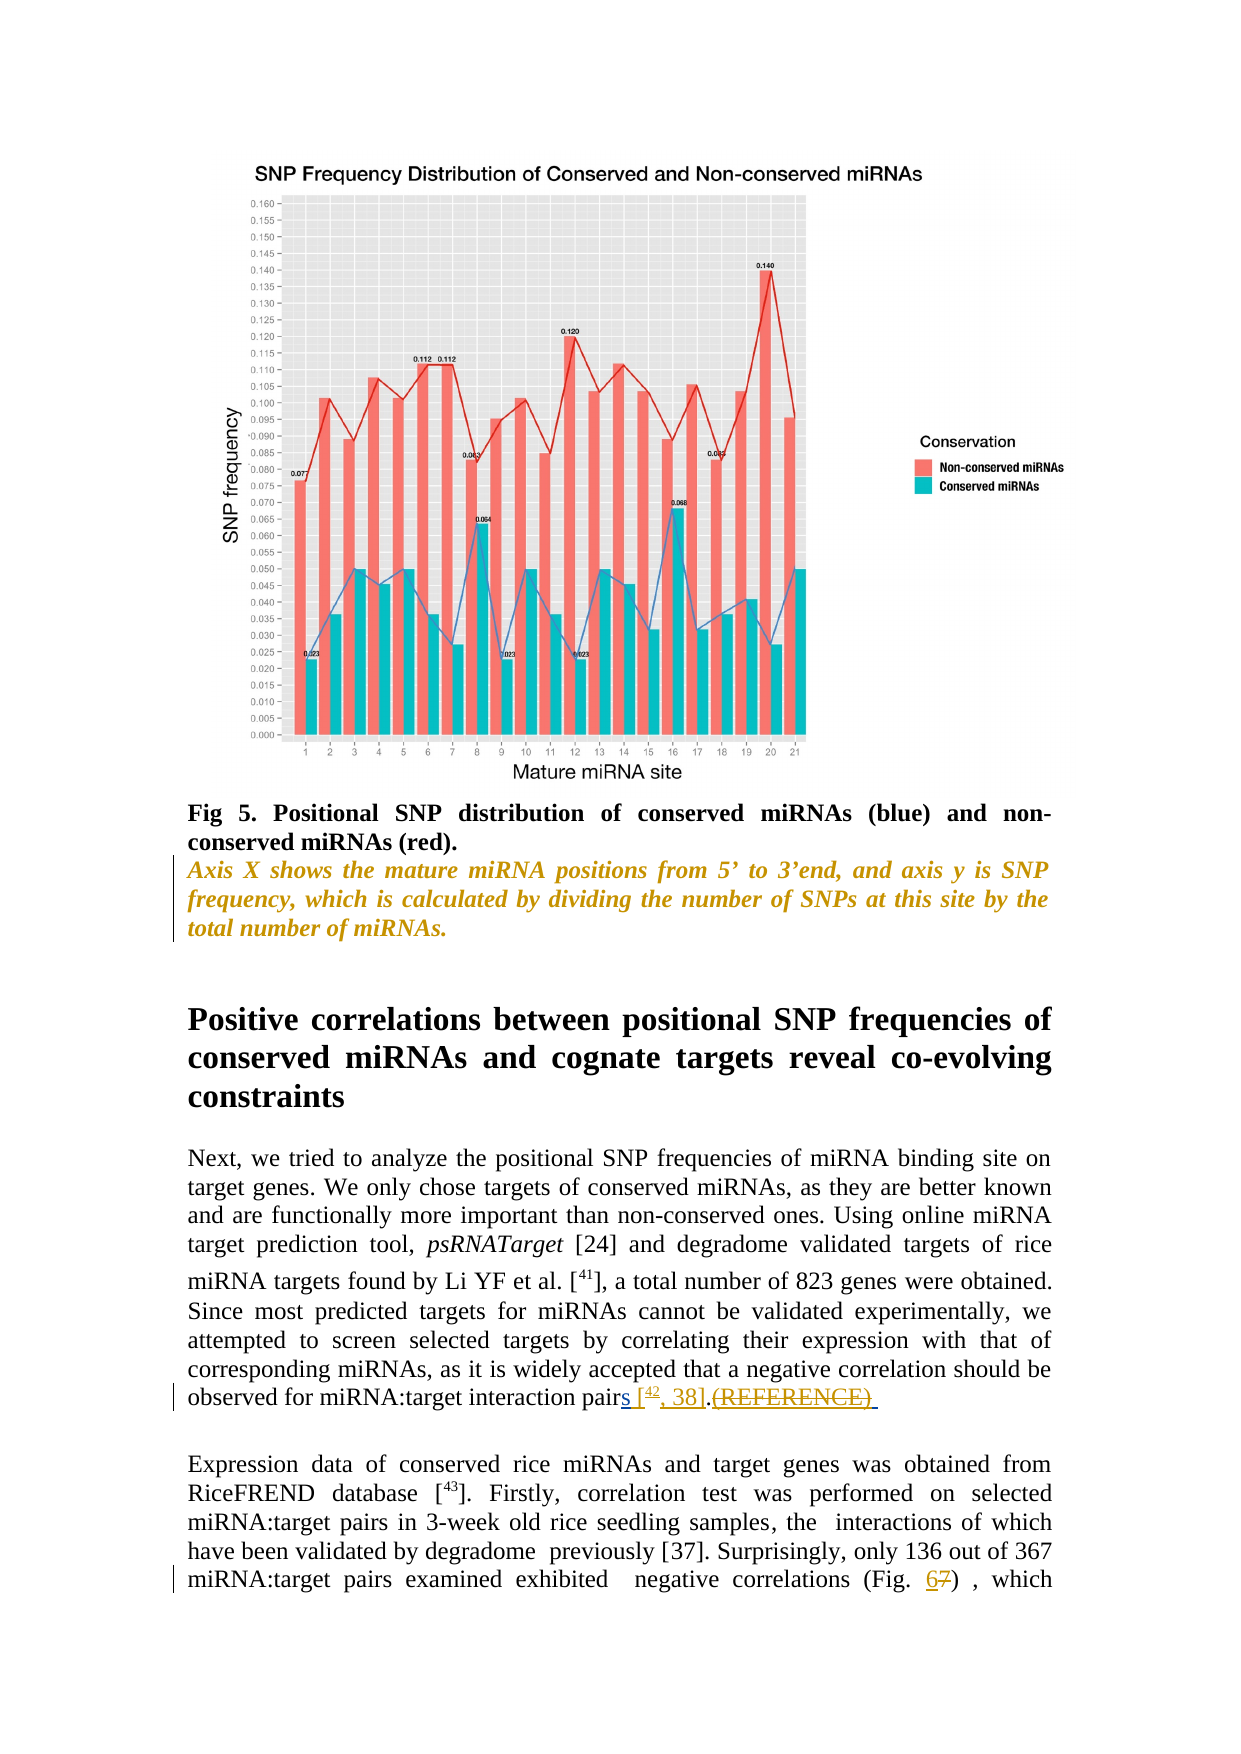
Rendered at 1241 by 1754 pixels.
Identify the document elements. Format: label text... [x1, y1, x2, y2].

text Fig 5. Positional SNP distribution of conserved miRNAs (blue) and non-conserved miRNAs (red). [187, 798, 1053, 855]
text Positive correlations between positional SNP frequencies of conserved miRNAs and cognate targets reveal co-evolving constraints [187, 999, 1053, 1114]
text Next, we tried to analyze the positional SNP frequencies of miRNA binding site on target genes. We only chose targets of conserved miRNAs, as they are better known and are functionally more important than non-conserved ones. Using online miRNA target prediction tool, psRNATarget [24] and degradome validated targets of rice miRNA targets found by Li YF et al. [], a total number of 823 genes were obtained. Since most predicted targets for miRNAs cannot be validated experimentally, we attempted to screen selected targets by correlating their expression with that of corresponding miRNAs, as it is widely accepted that a negative correlation should be observed for miRNA:target interaction pair. [187, 1143, 1053, 1411]
text Axis X shows the mature miRNA positions from 5’ to 3’end, and axis y is SNP frequency, which is calculated by dividing the number of SNPs at this site by the total number of miRNAs. [187, 855, 1053, 942]
picture [211, 150, 1076, 798]
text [187, 1449, 1053, 1593]
